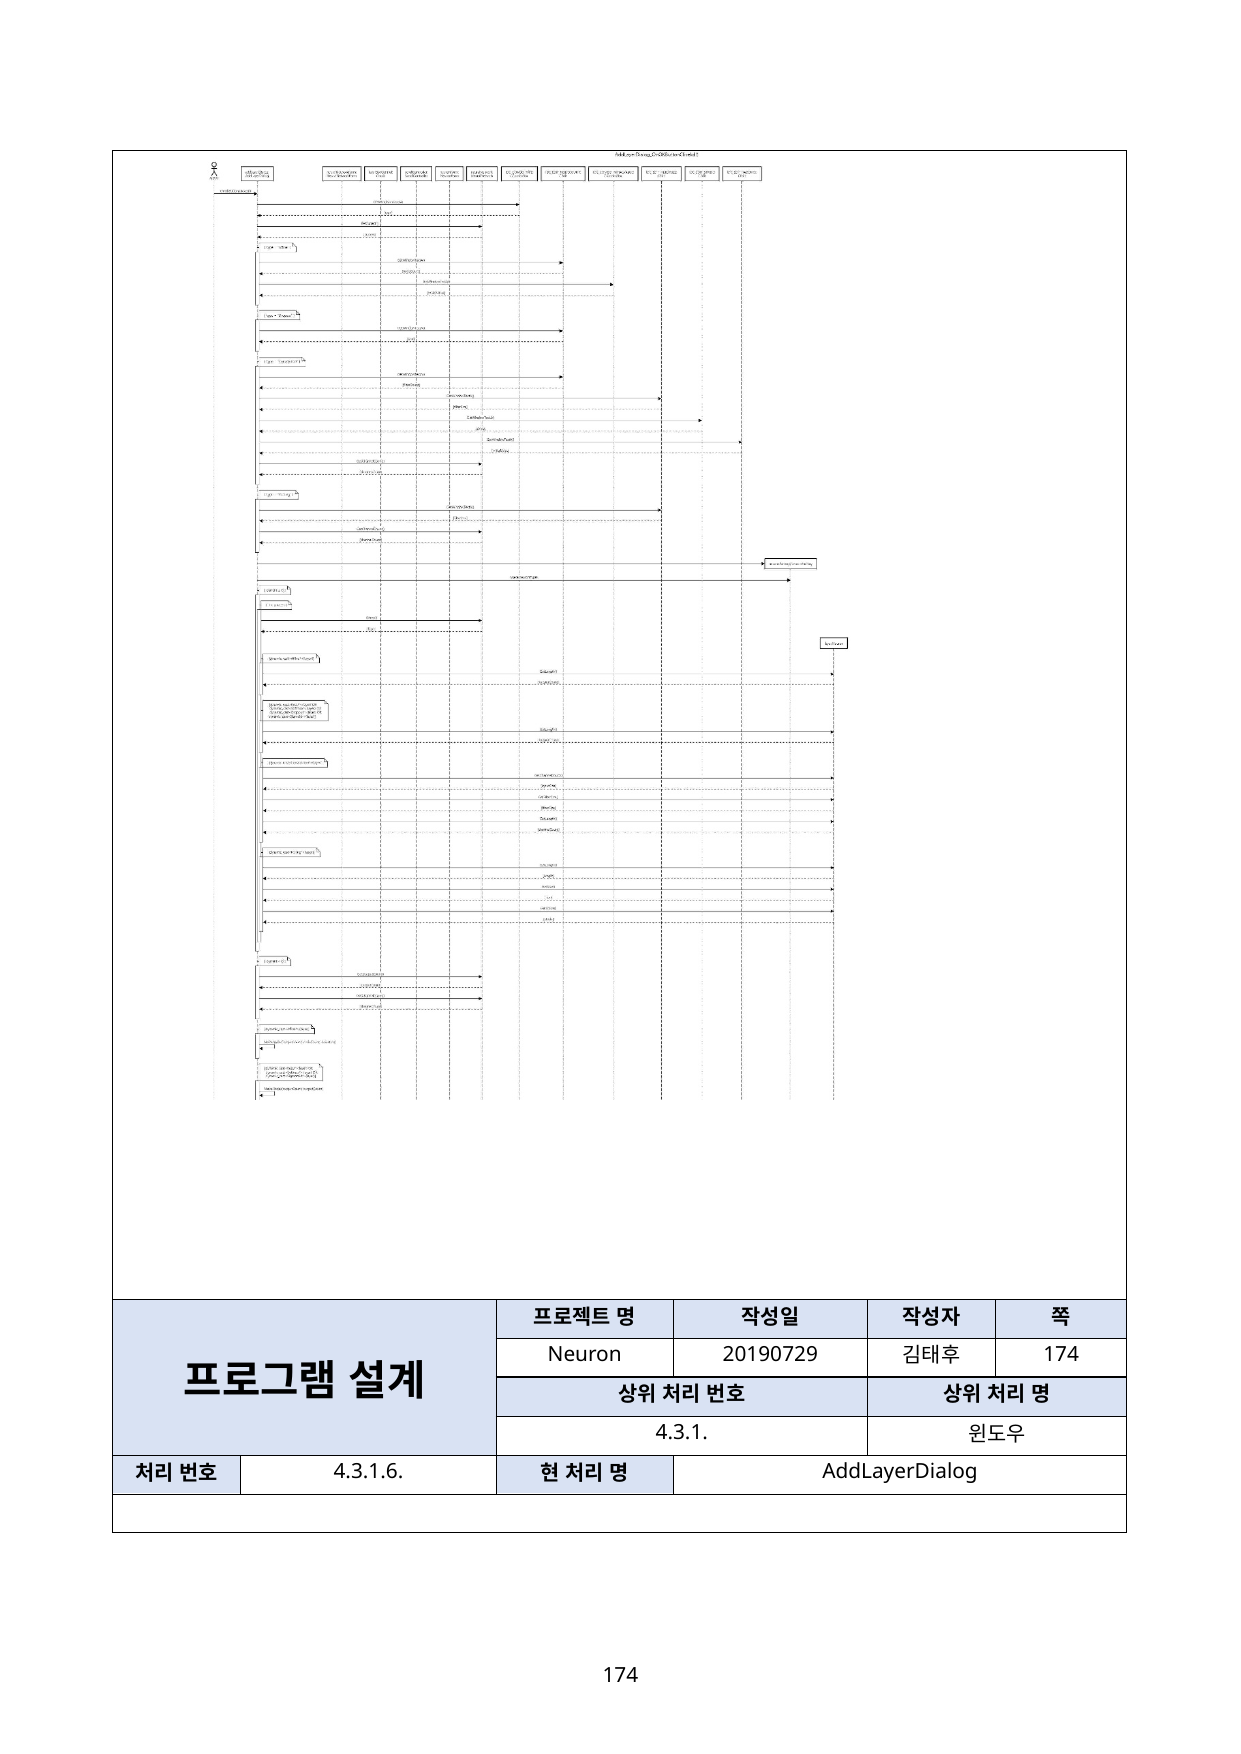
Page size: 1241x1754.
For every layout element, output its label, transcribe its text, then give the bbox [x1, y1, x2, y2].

table_cell OnOKButtonClicked [113, 151, 1126, 1299]
table_cell Neuron [497, 1339, 673, 1376]
table_cell AddLayerDialog [674, 1456, 1126, 1493]
table_cell 상위 처리 명 [868, 1378, 1126, 1416]
table_cell 4.3.1. [497, 1417, 867, 1455]
table_cell 김태후 [868, 1339, 995, 1376]
table_cell 상위 처리 번호 [497, 1378, 867, 1416]
table_cell 윈도우 [868, 1417, 1126, 1455]
table_cell 4.3.1.6. [241, 1456, 496, 1493]
table_cell 작성자 [868, 1300, 995, 1338]
table_cell 처리 번호 [113, 1456, 240, 1493]
table_cell 174 [996, 1339, 1126, 1376]
table_cell 20190729 [674, 1339, 867, 1376]
table_cell 쪽 [996, 1300, 1126, 1338]
table_cell 프로그램 설계 [113, 1300, 496, 1455]
table_cell 프로젝트 명 [497, 1300, 673, 1338]
table_cell 작성일 [674, 1300, 867, 1338]
table_cell 현 처리 명 [497, 1456, 673, 1493]
table_cell [113, 1495, 1126, 1532]
picture [207, 151, 1099, 1100]
